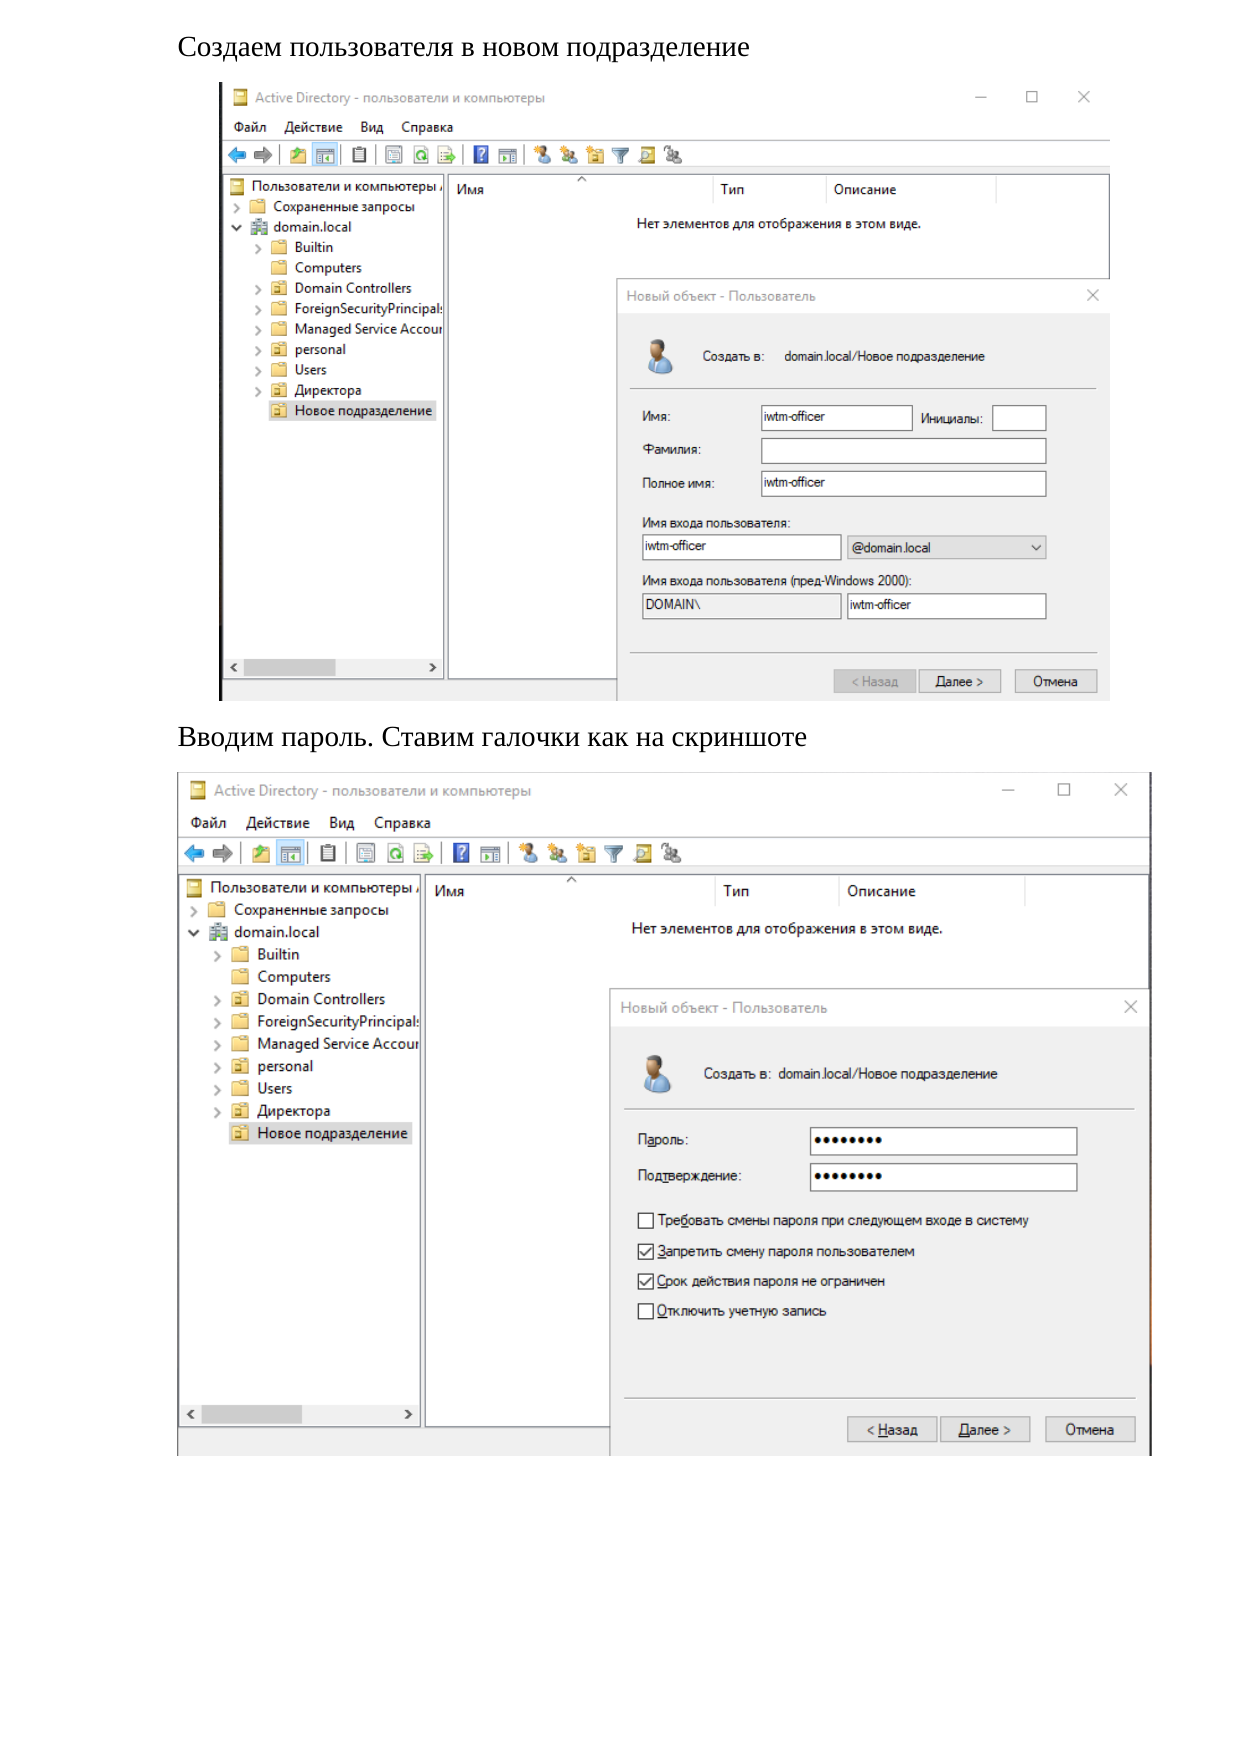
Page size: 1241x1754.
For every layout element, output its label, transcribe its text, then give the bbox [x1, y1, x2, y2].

picture [177, 772, 1152, 1456]
picture [219, 82, 1110, 701]
text Создаем пользователя в новом подразделение [177, 29, 1152, 63]
text Вводим пароль. Ставим галочки как на скриншоте [177, 719, 1152, 753]
